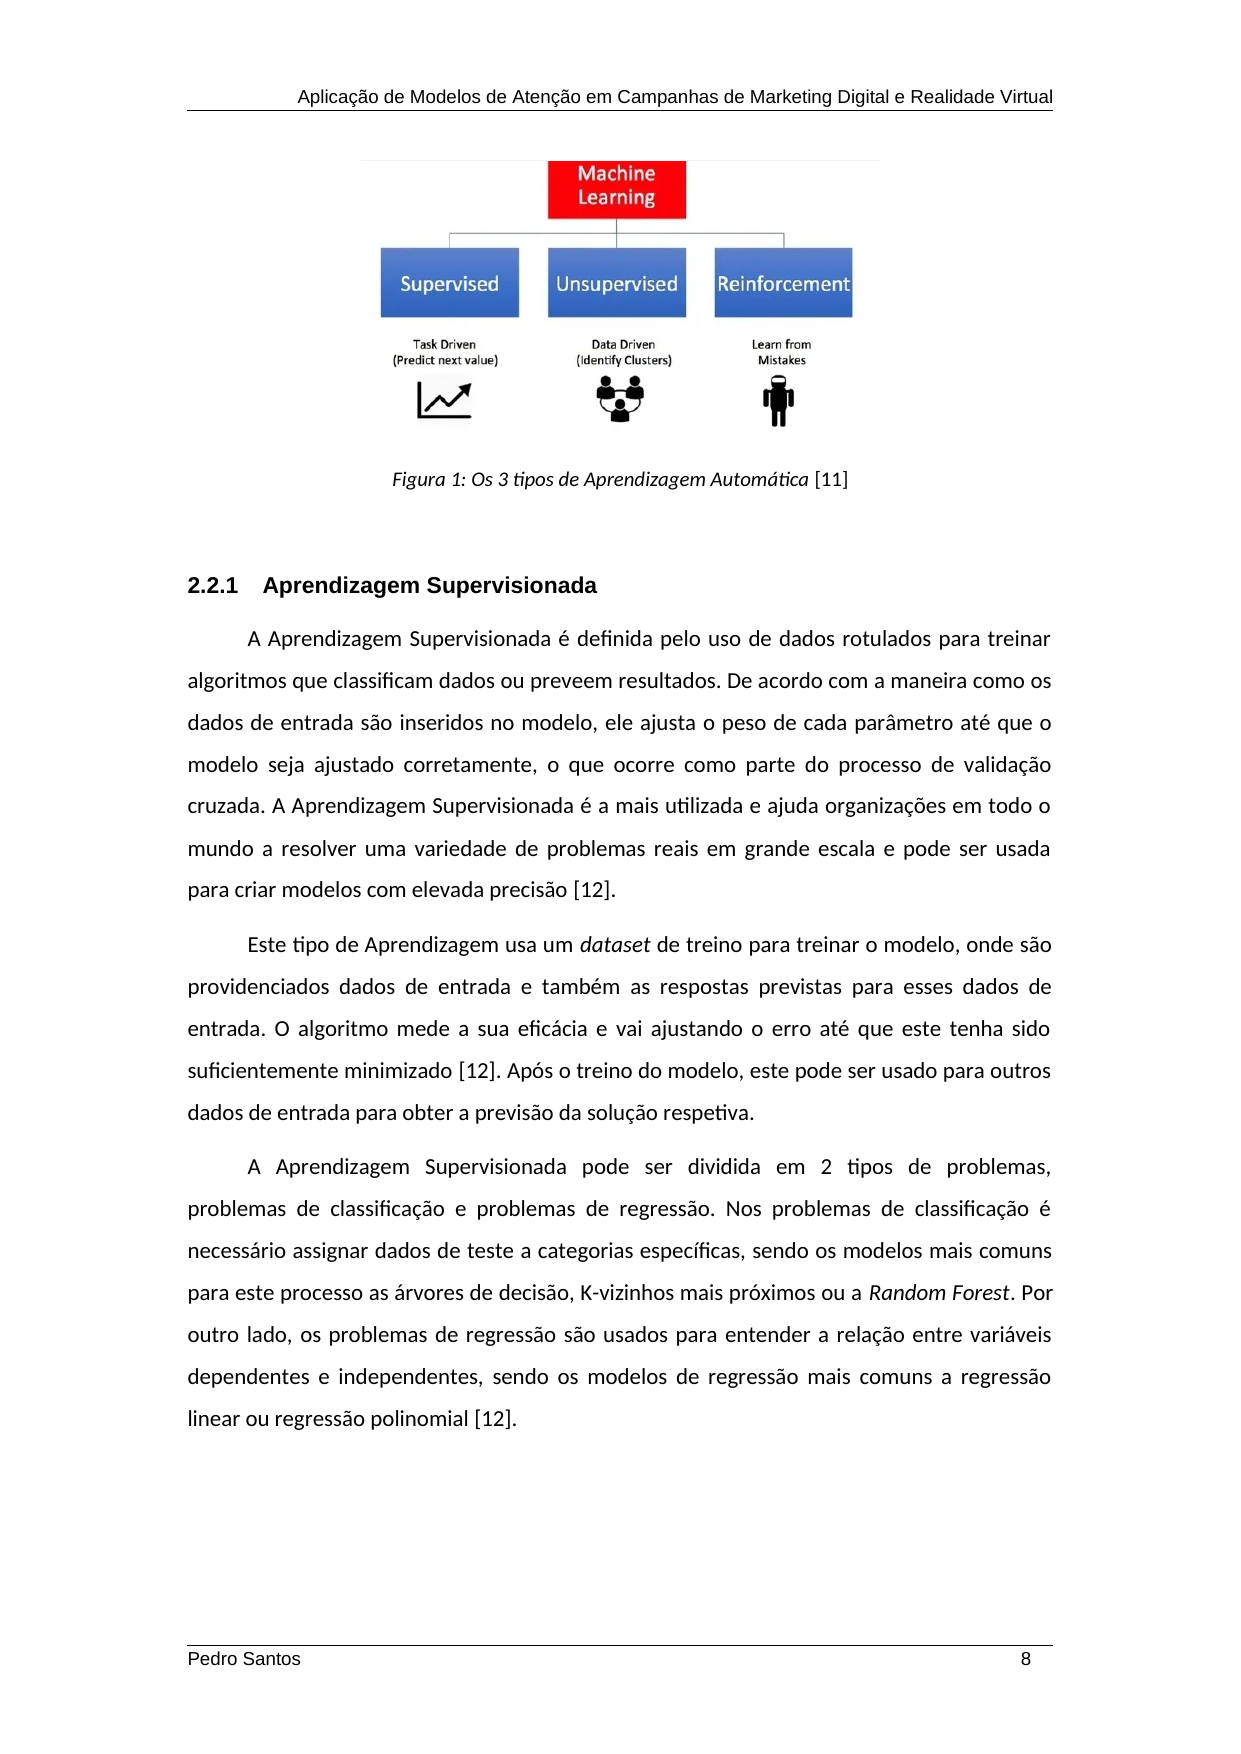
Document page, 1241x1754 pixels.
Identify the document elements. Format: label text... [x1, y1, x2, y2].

picture [360, 150, 880, 441]
text A Aprendizagem Supervisionada pode ser dividida em 2 tipos de problemas, problemas de classificação e problemas de regressão. Nos problemas de classificação é necessário assignar dados de teste a categorias específicas, sendo os modelos mais comuns para este processo as árvores de decisão, K-vizinhos mais próximos ou a Random Forest. Por outro lado, os problemas de regressão são usados para entender a relação entre variáveis dependentes e independentes, sendo os modelos de regressão mais comuns a regressão linear ou regressão polinomial [12]. [187, 1152, 1053, 1432]
text Este tipo de Aprendizagem usa um dataset de treino para treinar o modelo, onde são providenciados dados de entrada e também as respostas previstas para esses dados de entrada. O algoritmo mede a sua eficácia e vai ajustando o erro até que este tenha sido suficientemente minimizado [12]. Após o treino do modelo, este pode ser usado para outros dados de entrada para obter a previsão da solução respetiva. [187, 930, 1053, 1126]
text Aprendizagem Supervisionada [187, 572, 1053, 598]
text A Aprendizagem Supervisionada é definida pelo uso de dados rotulados para treinar algoritmos que classificam dados ou preveem resultados. De acordo com a maneira como os dados de entrada são inseridos no modelo, ele ajusta o peso de cada parâmetro até que o modelo seja ajustado corretamente, o que ocorre como parte do processo de validação cruzada. A Aprendizagem Supervisionada é a mais utilizada e ajuda organizações em todo o mundo a resolver uma variedade de problemas reais em grande escala e pode ser usada para criar modelos com elevada precisão [12]. [187, 624, 1053, 904]
text Figura 1: Os 3 tipos de Aprendizagem Automática [11] [187, 467, 1053, 492]
